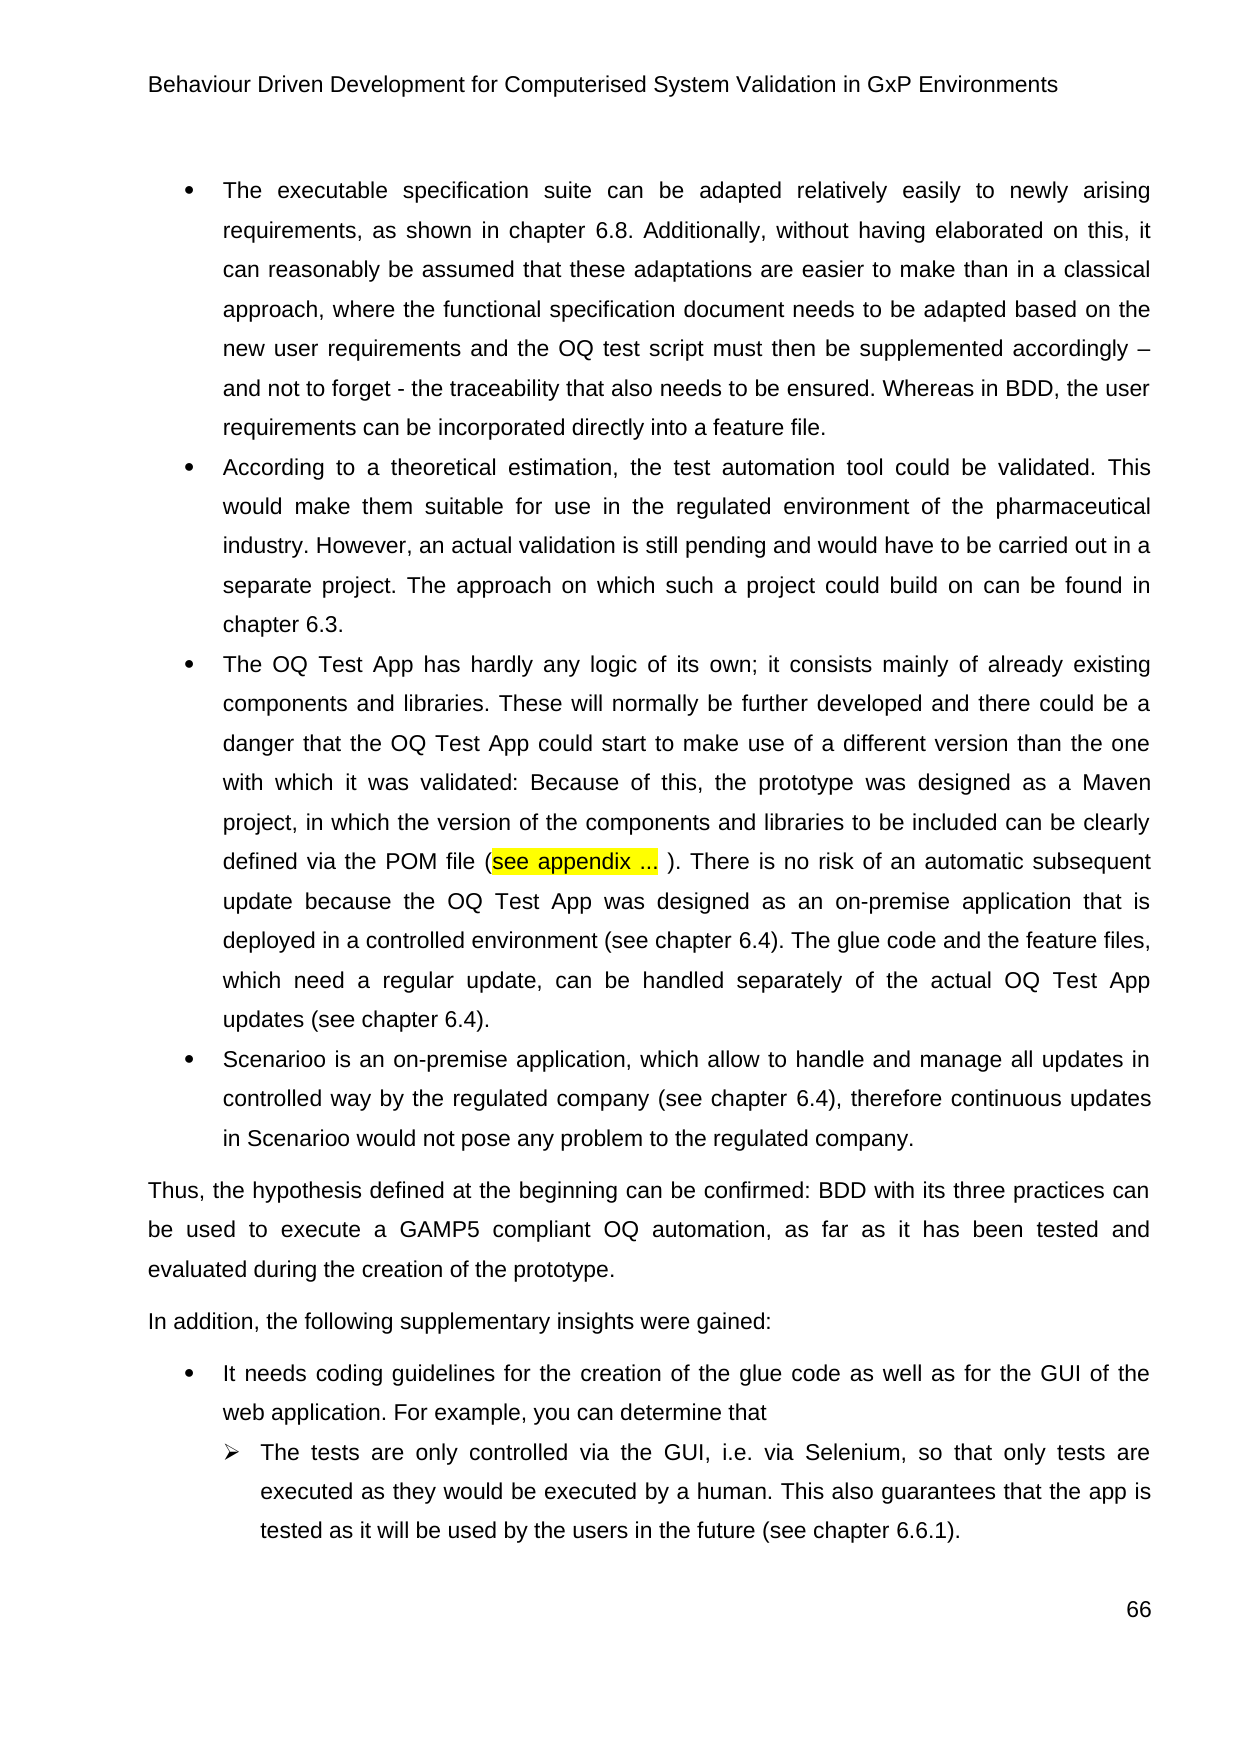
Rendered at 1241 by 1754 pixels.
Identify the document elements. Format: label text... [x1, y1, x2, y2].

text Thus, the hypothesis defined at the beginning can be confirmed: BDD with its three practices can be used to execute a GAMP5 compliant OQ automation, as far as it has been tested and evaluated during the creation of the prototype. [148, 1177, 1152, 1282]
list According to a theoretical estimation, the test automation tool could be validated. This would make them suitable for use in the regulated environment of the pharmaceutical industry. However, an actual validation is still pending and would have to be carried out in a separate project. The approach on which such a project could build on can be found in chapter 6.3. [185, 453, 1152, 638]
text In addition, the following supplementary insights were gained: [148, 1308, 1152, 1334]
list Scenarioo is an on-premise application, which allow to handle and manage all updates in controlled way by the regulated company (see chapter 6.4), therefore continuous updates in Scenarioo would not pose any problem to the regulated company. [185, 1046, 1152, 1151]
list It needs coding guidelines for the creation of the glue code as well as for the GUI of the web application. For example, you can determine that [185, 1359, 1152, 1425]
list The OQ Test App has hardly any logic of its own; it consists mainly of already existing components and libraries. These will normally be further developed and there could be a danger that the OQ Test App could start to make use of a different version than the one with which it was validated: Because of this, the prototype was designed as a Maven project, in which the version of the components and libraries to be included can be clearly defined via the POM file (see appendix ... ). There is no risk of an automatic subsequent update because the OQ Test App was designed as an on-premise application that is deployed in a controlled environment (see chapter 6.4). The glue code and the feature files, which need a regular update, can be handled separately of the actual OQ Test App updates (see chapter 6.4). [185, 651, 1152, 1033]
list The executable specification suite can be adapted relatively easily to newly arising requirements, as shown in chapter 6.8. Additionally, without having elaborated on this, it can reasonably be assumed that these adaptations are easier to make than in a classical approach, where the functional specification document needs to be adapted based on the new user requirements and the OQ test script must then be supplemented accordingly – and not to forget - the traceability that also needs to be ensured. Whereas in BDD, the user requirements can be incorporated directly into a feature file. [185, 177, 1152, 440]
list The tests are only controlled via the GUI, i.e. via Selenium, so that only tests are executed as they would be executed by a human. This also guarantees that the app is tested as it will be used by the users in the future (see chapter 6.5.1). [223, 1438, 1152, 1544]
